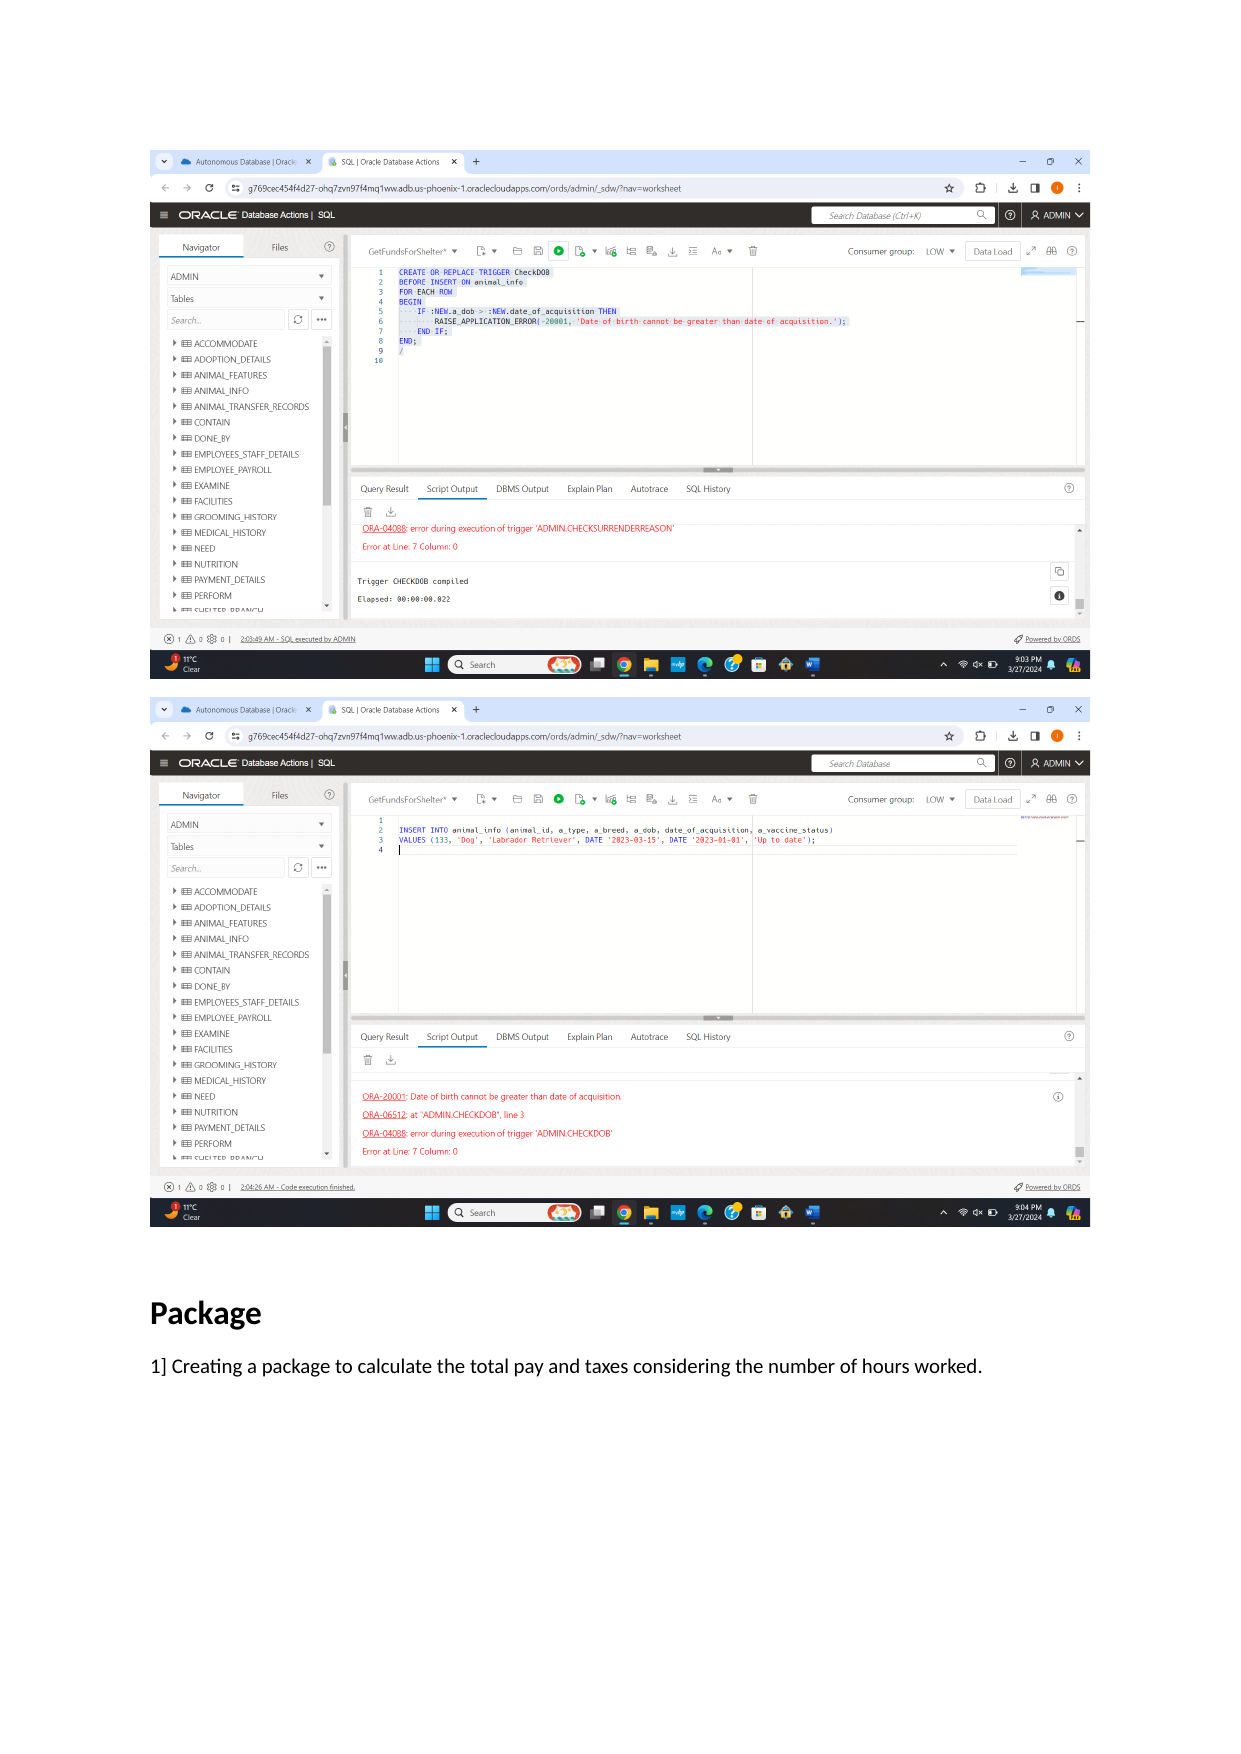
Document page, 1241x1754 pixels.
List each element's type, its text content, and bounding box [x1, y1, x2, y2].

text 1] Creating a package to calculate the total pay and taxes considering the number of hours worked. [150, 1353, 1090, 1378]
text Package [150, 1292, 1090, 1333]
picture [150, 697, 1091, 1227]
picture [150, 150, 1091, 679]
